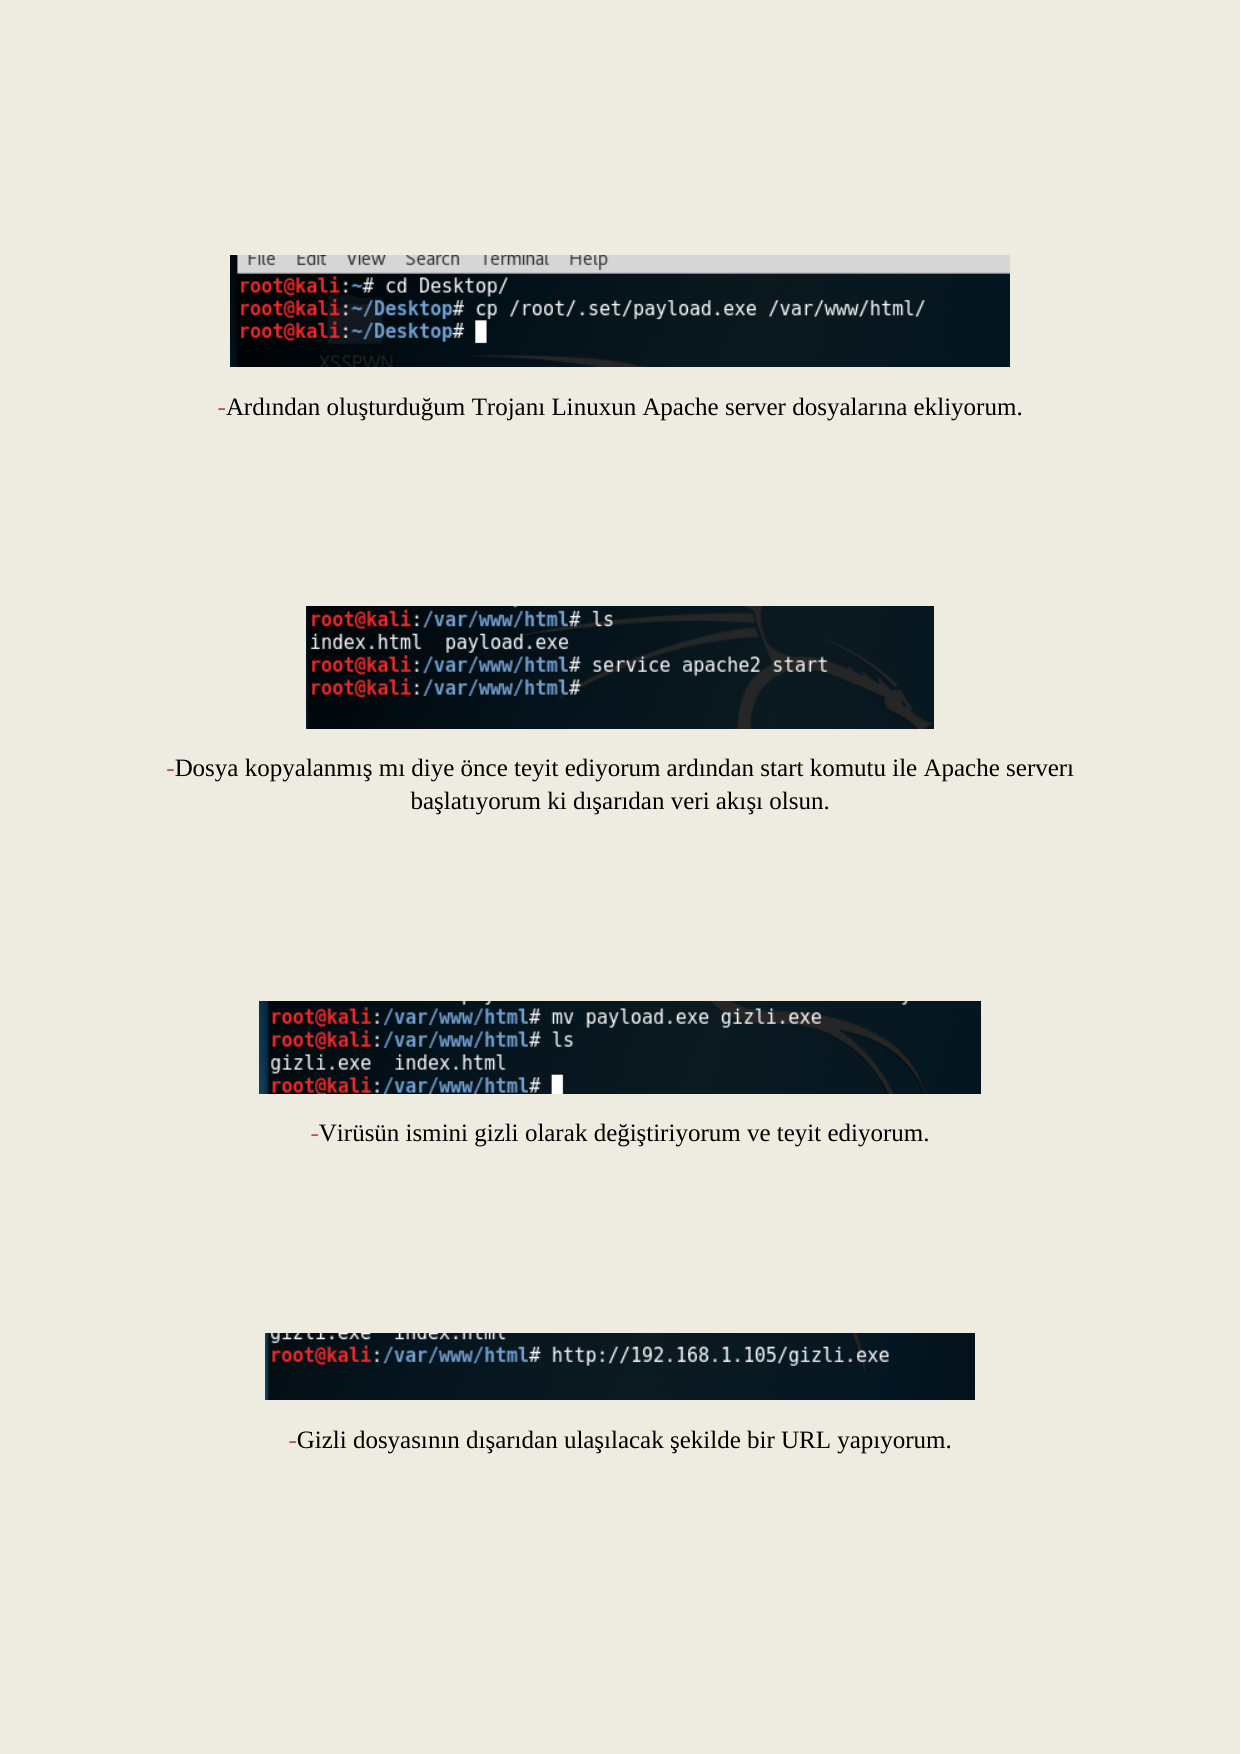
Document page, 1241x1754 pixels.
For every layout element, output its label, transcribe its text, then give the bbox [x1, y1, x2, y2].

picture [230, 255, 1010, 367]
text -Gizli dosyasının dışarıdan ulaşılacak şekilde bir URL yapıyorum. [148, 1425, 1093, 1454]
picture [306, 606, 934, 729]
picture [259, 1001, 981, 1094]
text -Virüsün ismini gizli olarak değiştiriyorum ve teyit ediyorum. [148, 1118, 1093, 1147]
text -Ardından oluşturduğum Trojanı Linuxun Apache server dosyalarına ekliyorum. [148, 392, 1093, 420]
text -Dosya kopyalanmış mı diye önce teyit ediyorum ardından start komutu ile Apache serverı başlatıyorum ki dışarıdan veri akışı olsun. [148, 753, 1093, 815]
picture [265, 1333, 975, 1400]
